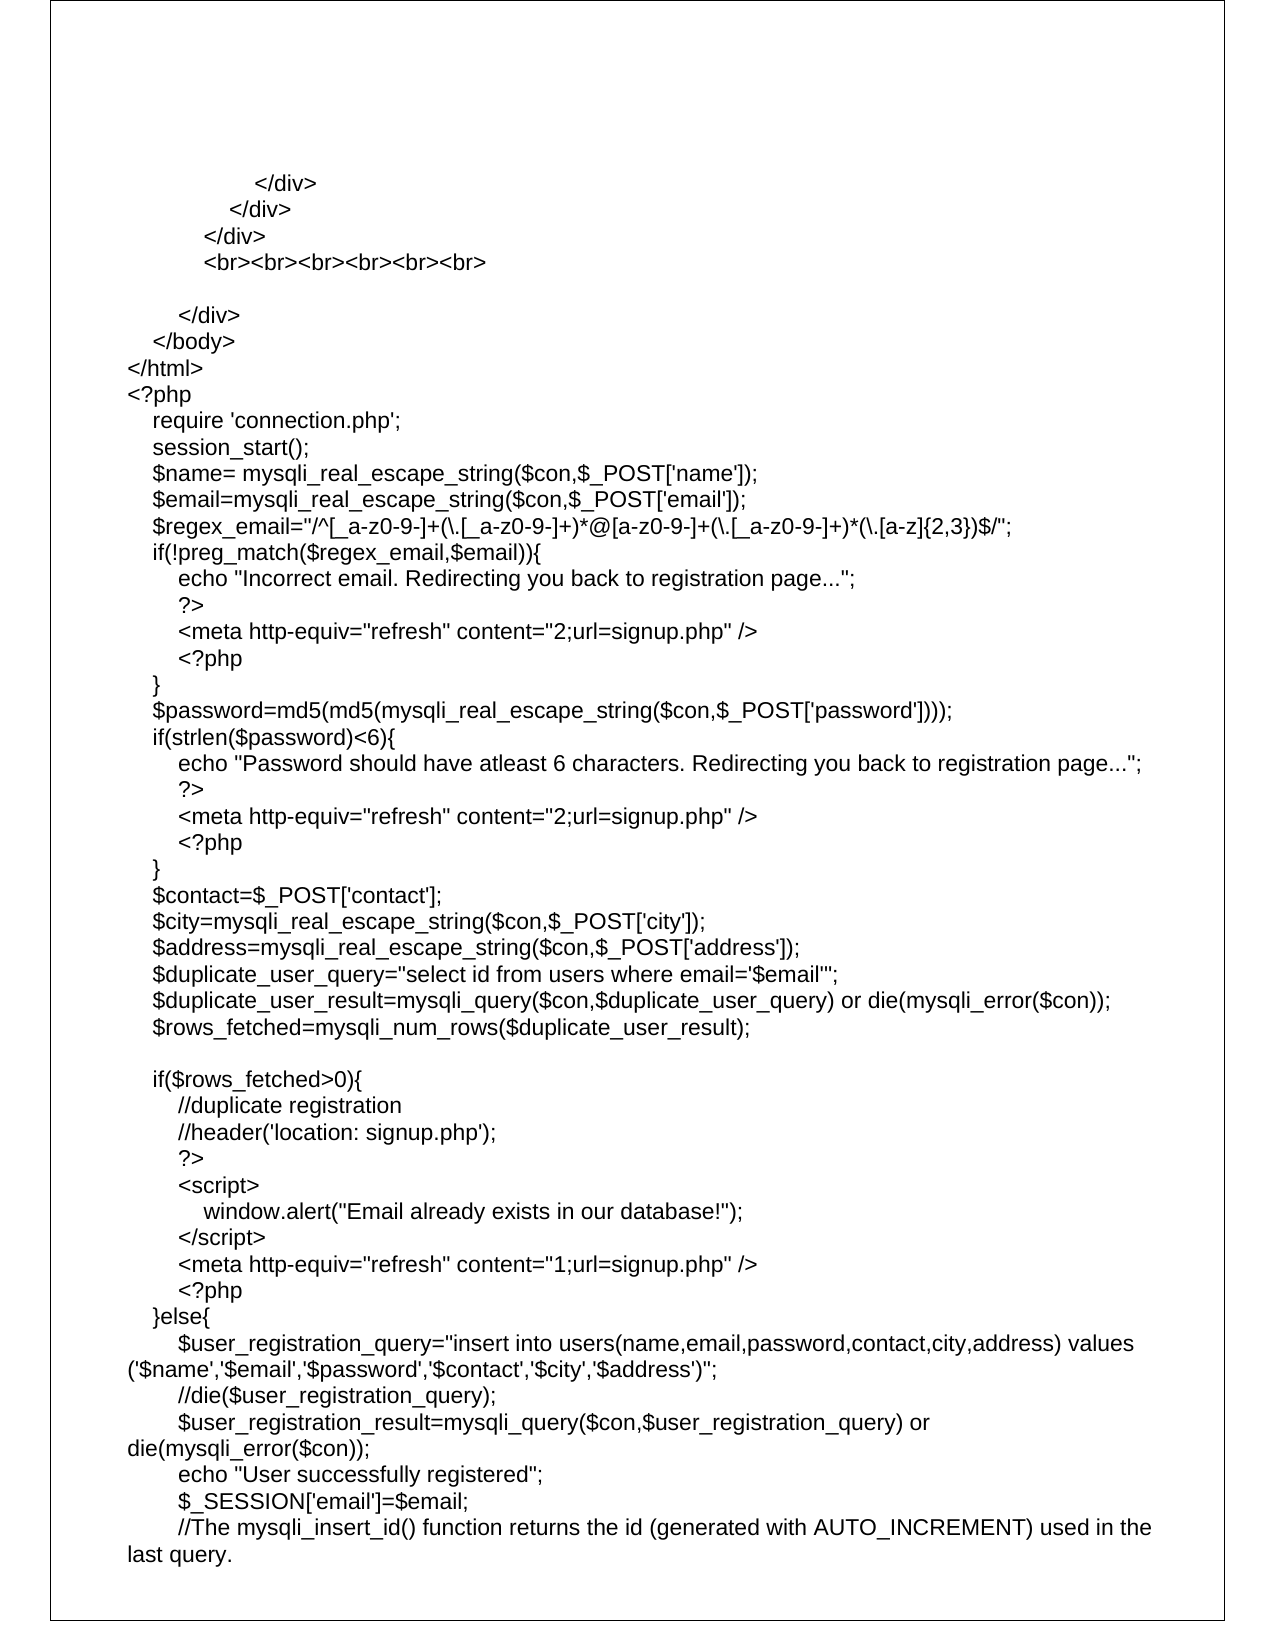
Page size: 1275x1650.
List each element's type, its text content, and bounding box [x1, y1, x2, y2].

text $_SESSION['email']=$email; [127, 1488, 1179, 1514]
text } [127, 855, 1179, 882]
text echo "Password should have atleast 6 characters. Redirecting you back to registration page..."; [127, 750, 1179, 776]
text //die($user_registration_query); [127, 1382, 1179, 1409]
text //duplicate registration [127, 1092, 1179, 1119]
text </div> [127, 302, 1179, 328]
text $address=mysqli_real_escape_string($con,$_POST['address']); [127, 934, 1179, 961]
text <?php [127, 381, 1179, 407]
text <?php [127, 829, 1179, 855]
text <meta http-equiv="refresh" content="1;url=signup.php" /> [127, 1251, 1179, 1277]
text <meta http-equiv="refresh" content="2;url=signup.php" /> [127, 618, 1179, 644]
text </div> [127, 170, 1179, 196]
text $duplicate_user_query="select id from users where email='$email'"; [127, 961, 1179, 987]
text <meta http-equiv="refresh" content="2;url=signup.php" /> [127, 803, 1179, 829]
text require 'connection.php'; [127, 407, 1179, 434]
text </html> [127, 354, 1179, 381]
text ?> [127, 1145, 1179, 1172]
text }else{ [127, 1303, 1179, 1330]
text $rows_fetched=mysqli_num_rows($duplicate_user_result); [127, 1013, 1179, 1040]
text $email=mysqli_real_escape_string($con,$_POST['email']); [127, 486, 1179, 513]
text $user_registration_query="insert into users(name,email,password,contact,city,address) values ('$name','$email','$password','$contact','$city','$address')"; [127, 1330, 1179, 1382]
text window.alert("Email already exists in our database!"); [127, 1198, 1179, 1224]
text if($rows_fetched>0){ [127, 1066, 1179, 1092]
text $password=md5(md5(mysqli_real_escape_string($con,$_POST['password']))); [127, 697, 1179, 723]
text //header('location: signup.php'); [127, 1119, 1179, 1145]
text ?> [127, 776, 1179, 803]
text //The mysqli_insert_id() function returns the id (generated with AUTO_INCREMENT) used in the last query. [127, 1514, 1179, 1567]
text $contact=$_POST['contact']; [127, 882, 1179, 908]
text echo "User successfully registered"; [127, 1461, 1179, 1488]
text </div> [127, 223, 1179, 249]
text <script> [127, 1172, 1179, 1198]
text $user_registration_result=mysqli_query($con,$user_registration_query) or die(mysqli_error($con)); [127, 1409, 1179, 1461]
text $name= mysqli_real_escape_string($con,$_POST['name']); [127, 460, 1179, 486]
text <?php [127, 644, 1179, 671]
text if(!preg_match($regex_email,$email)){ [127, 539, 1179, 565]
text </div> [127, 196, 1179, 223]
text $regex_email="/^[_a-z0-9-]+(\.[_a-z0-9-]+)*@[a-z0-9-]+(\.[_a-z0-9-]+)*(\.[a-z]{2,3})$/"; [127, 513, 1179, 539]
text } [127, 671, 1179, 697]
text <?php [127, 1277, 1179, 1303]
text $city=mysqli_real_escape_string($con,$_POST['city']); [127, 908, 1179, 934]
text echo "Incorrect email. Redirecting you back to registration page..."; [127, 565, 1179, 592]
text </script> [127, 1224, 1179, 1251]
text $duplicate_user_result=mysqli_query($con,$duplicate_user_query) or die(mysqli_error($con)); [127, 987, 1179, 1013]
text if(strlen($password)<6){ [127, 723, 1179, 750]
text <br><br><br><br><br><br> [127, 249, 1179, 276]
text </body> [127, 328, 1179, 354]
text session_start(); [127, 434, 1179, 460]
text ?> [127, 592, 1179, 618]
